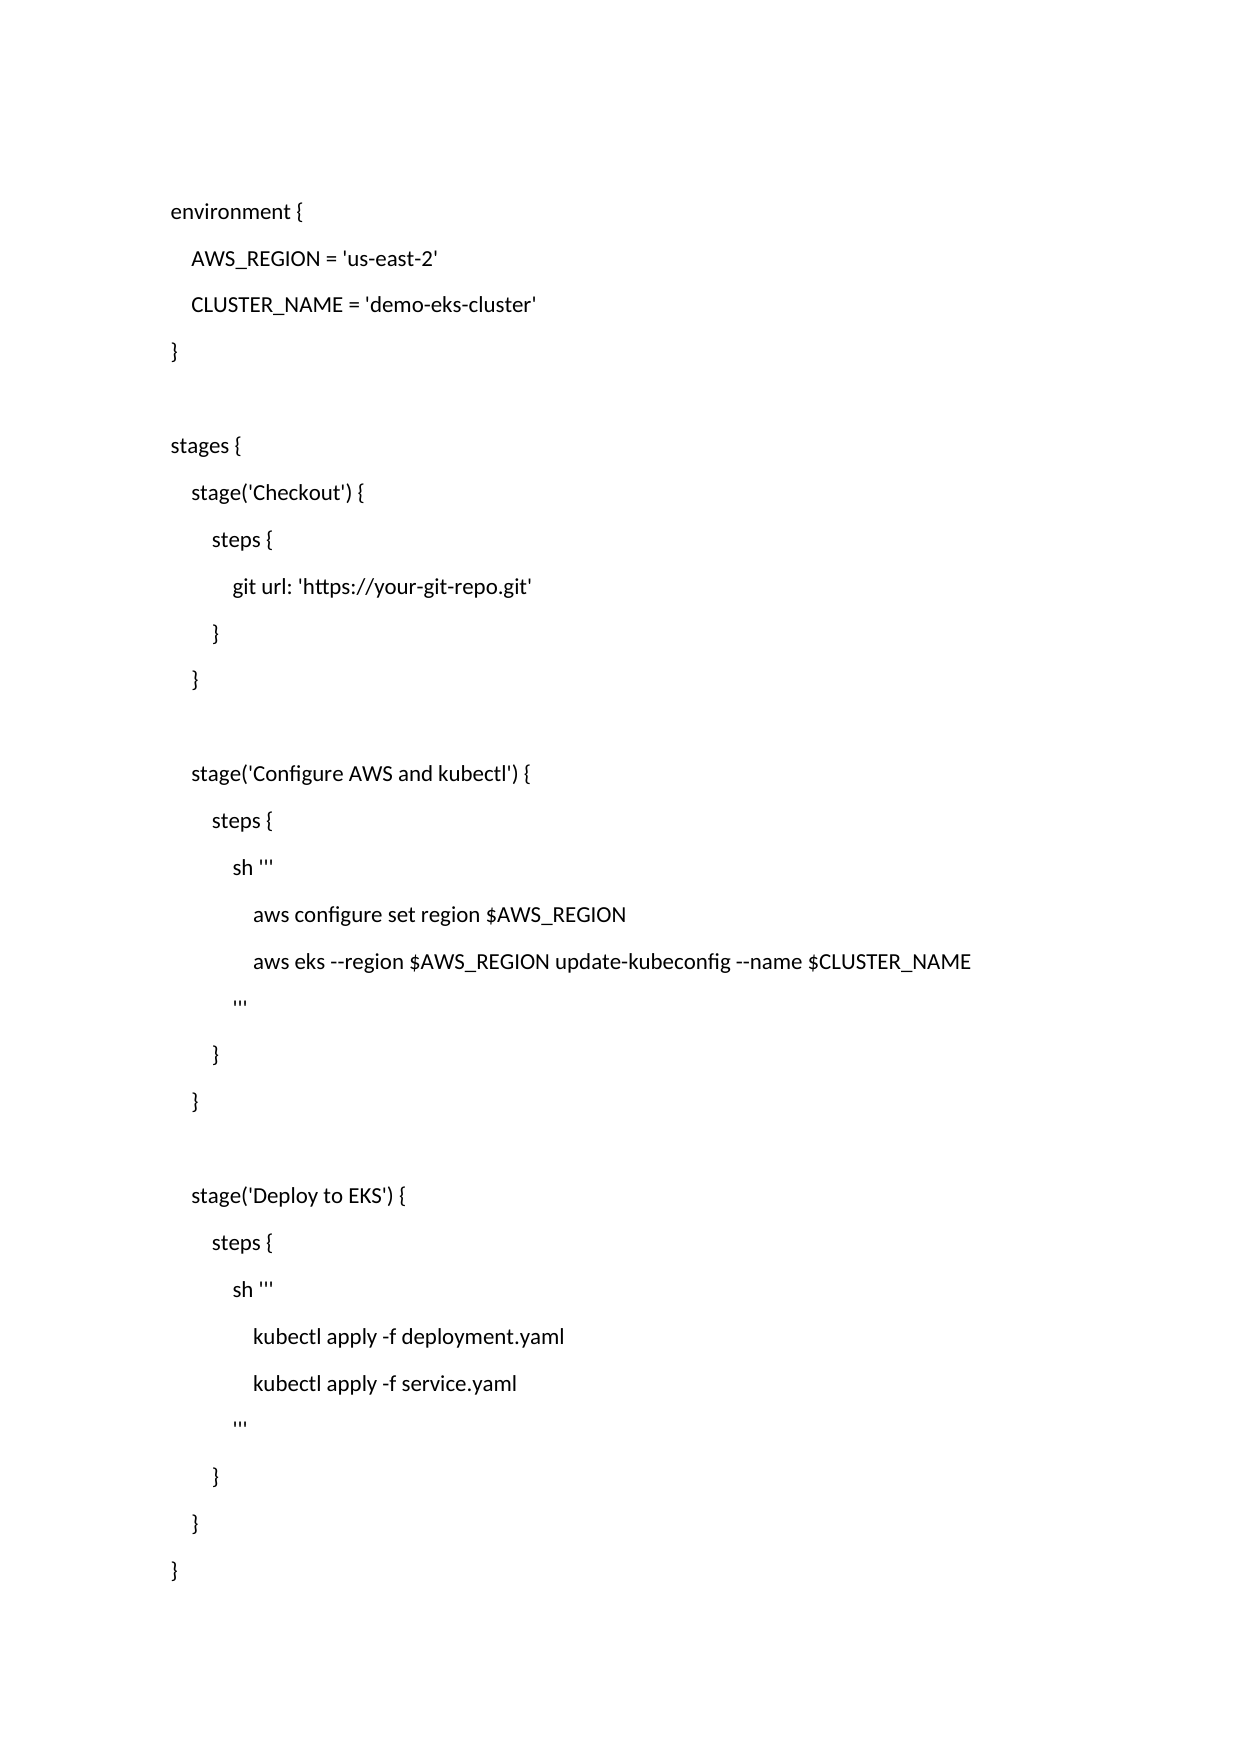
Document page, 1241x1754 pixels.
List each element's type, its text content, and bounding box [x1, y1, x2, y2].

text git url: 'https://your-git-repo.git' [150, 572, 1090, 600]
text steps { [150, 1228, 1090, 1256]
text environment { [150, 197, 1090, 225]
text stage('Configure AWS and kubectl') { [150, 759, 1090, 787]
text kubectl apply -f service.yaml [150, 1369, 1090, 1397]
text } [150, 337, 1090, 366]
text steps { [150, 806, 1090, 834]
text } [150, 1462, 1090, 1491]
text aws eks --region $AWS_REGION update-kubeconfig --name $CLUSTER_NAME [150, 947, 1090, 975]
text kubectl apply -f deployment.yaml [150, 1322, 1090, 1350]
text AWS_REGION = 'us-east-2' [150, 244, 1090, 272]
text } [150, 1087, 1090, 1116]
text ''' [150, 1416, 1090, 1444]
text sh ''' [150, 853, 1090, 881]
text CLUSTER_NAME = 'demo-eks-cluster' [150, 291, 1090, 319]
text stage('Checkout') { [150, 478, 1090, 506]
text sh ''' [150, 1275, 1090, 1303]
text } [150, 619, 1090, 647]
text aws configure set region $AWS_REGION [150, 900, 1090, 928]
text } [150, 1556, 1090, 1584]
text } [150, 1041, 1090, 1069]
text stage('Deploy to EKS') { [150, 1181, 1090, 1209]
text steps { [150, 525, 1090, 553]
text ''' [150, 994, 1090, 1022]
text } [150, 666, 1090, 694]
text stages { [150, 431, 1090, 459]
text } [150, 1509, 1090, 1537]
